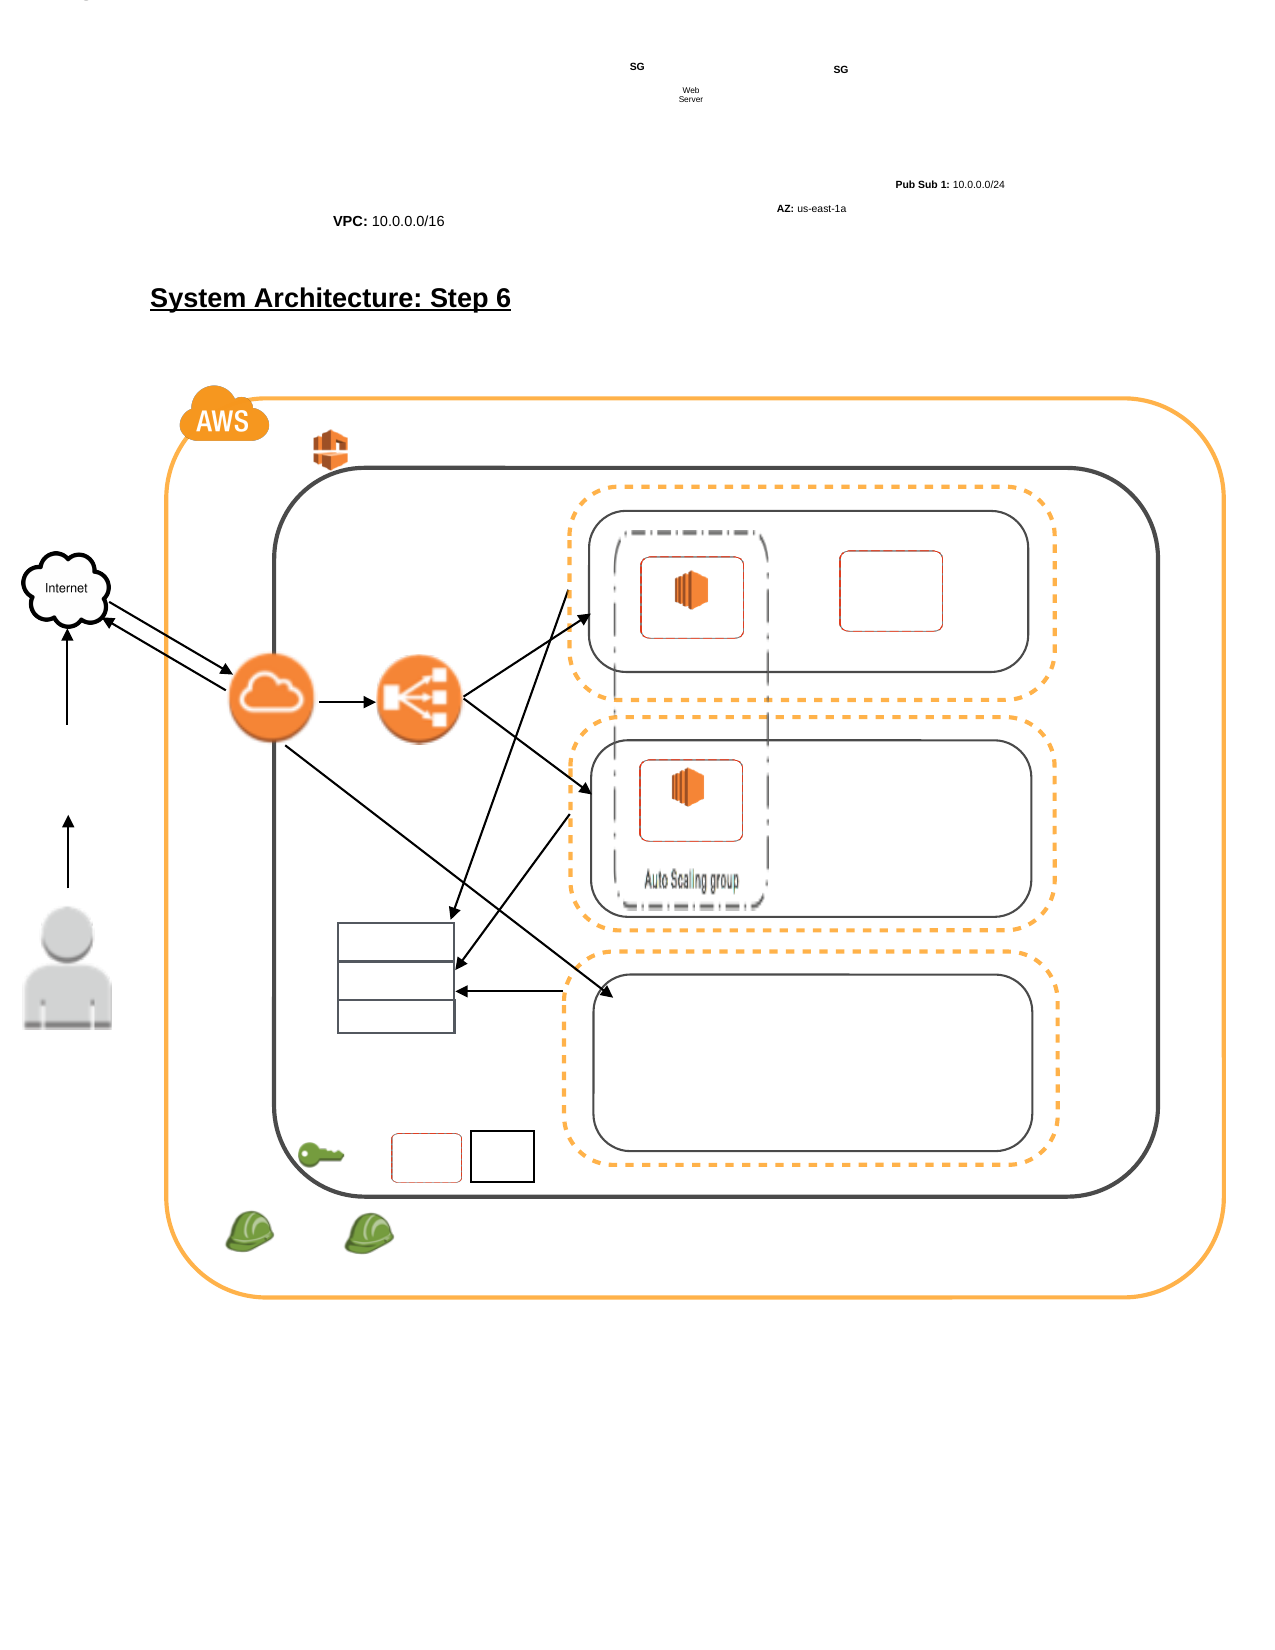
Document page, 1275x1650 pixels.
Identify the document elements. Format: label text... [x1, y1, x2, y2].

picture [376, 654, 465, 745]
picture [226, 650, 318, 747]
picture [21, 905, 114, 1030]
picture [224, 1209, 275, 1253]
picture [839, 550, 943, 632]
picture [613, 530, 769, 911]
text System Architecture: Step 6 [150, 282, 1125, 313]
picture [298, 1141, 345, 1169]
picture [143, 333, 301, 490]
picture [343, 1211, 395, 1255]
picture [391, 1133, 462, 1183]
picture [313, 428, 348, 471]
picture [21, 551, 111, 629]
